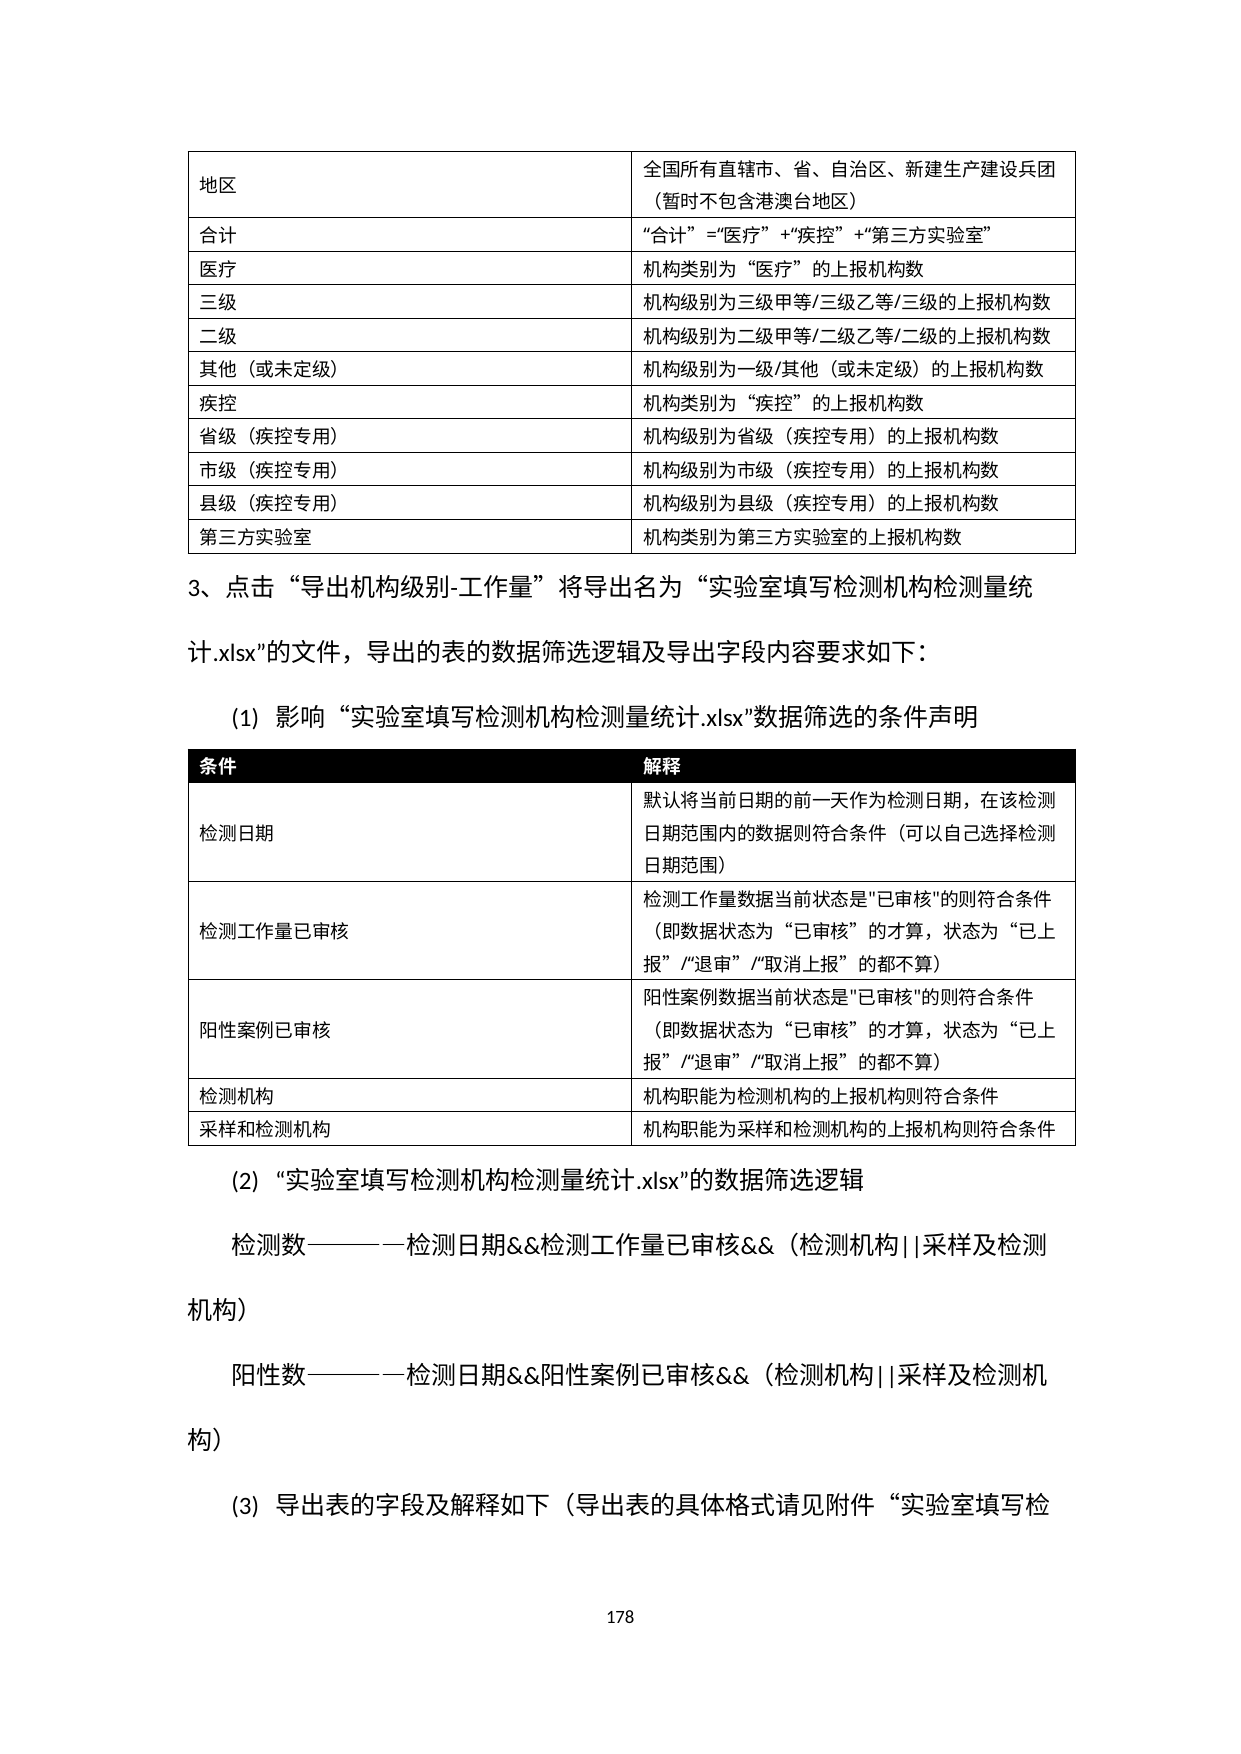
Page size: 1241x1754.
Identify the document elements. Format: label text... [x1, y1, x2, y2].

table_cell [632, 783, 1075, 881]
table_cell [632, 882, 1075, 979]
list 检测数————检测日期&&检测工作量已审核&&（检测机构||采样及检测机构） [187, 1211, 1053, 1341]
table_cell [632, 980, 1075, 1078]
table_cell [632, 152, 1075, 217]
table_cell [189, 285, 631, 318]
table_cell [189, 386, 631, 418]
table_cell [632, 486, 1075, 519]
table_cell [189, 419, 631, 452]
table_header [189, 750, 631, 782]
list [231, 1471, 1053, 1536]
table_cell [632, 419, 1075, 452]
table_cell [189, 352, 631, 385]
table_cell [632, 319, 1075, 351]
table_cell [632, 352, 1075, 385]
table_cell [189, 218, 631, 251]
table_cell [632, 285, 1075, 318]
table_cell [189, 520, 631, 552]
list “实验室填写检测机构检测量统计.xlsx”的数据筛选逻辑 [231, 1146, 1053, 1211]
list 点击“导出机构级别-工作量”将导出名为“实验室填写检测机构检测量统计.xlsx”的文件，导出的表的数据筛选逻辑及导出字段内容要求如下： [187, 554, 1053, 683]
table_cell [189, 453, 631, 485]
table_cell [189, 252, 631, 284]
list 影响“实验室填写检测机构检测量统计.xlsx”数据筛选的条件声明 [231, 683, 1053, 748]
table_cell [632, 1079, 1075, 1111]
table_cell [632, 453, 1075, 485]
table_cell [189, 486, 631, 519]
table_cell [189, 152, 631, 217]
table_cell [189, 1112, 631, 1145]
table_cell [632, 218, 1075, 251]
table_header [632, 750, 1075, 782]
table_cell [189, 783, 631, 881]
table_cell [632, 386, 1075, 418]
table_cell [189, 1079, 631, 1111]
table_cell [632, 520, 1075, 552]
list 阳性数————检测日期&&阳性案例已审核&&（检测机构||采样及检测机构） [187, 1341, 1053, 1471]
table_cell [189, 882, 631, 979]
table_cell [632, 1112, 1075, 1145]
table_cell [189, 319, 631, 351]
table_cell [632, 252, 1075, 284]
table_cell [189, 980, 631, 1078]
